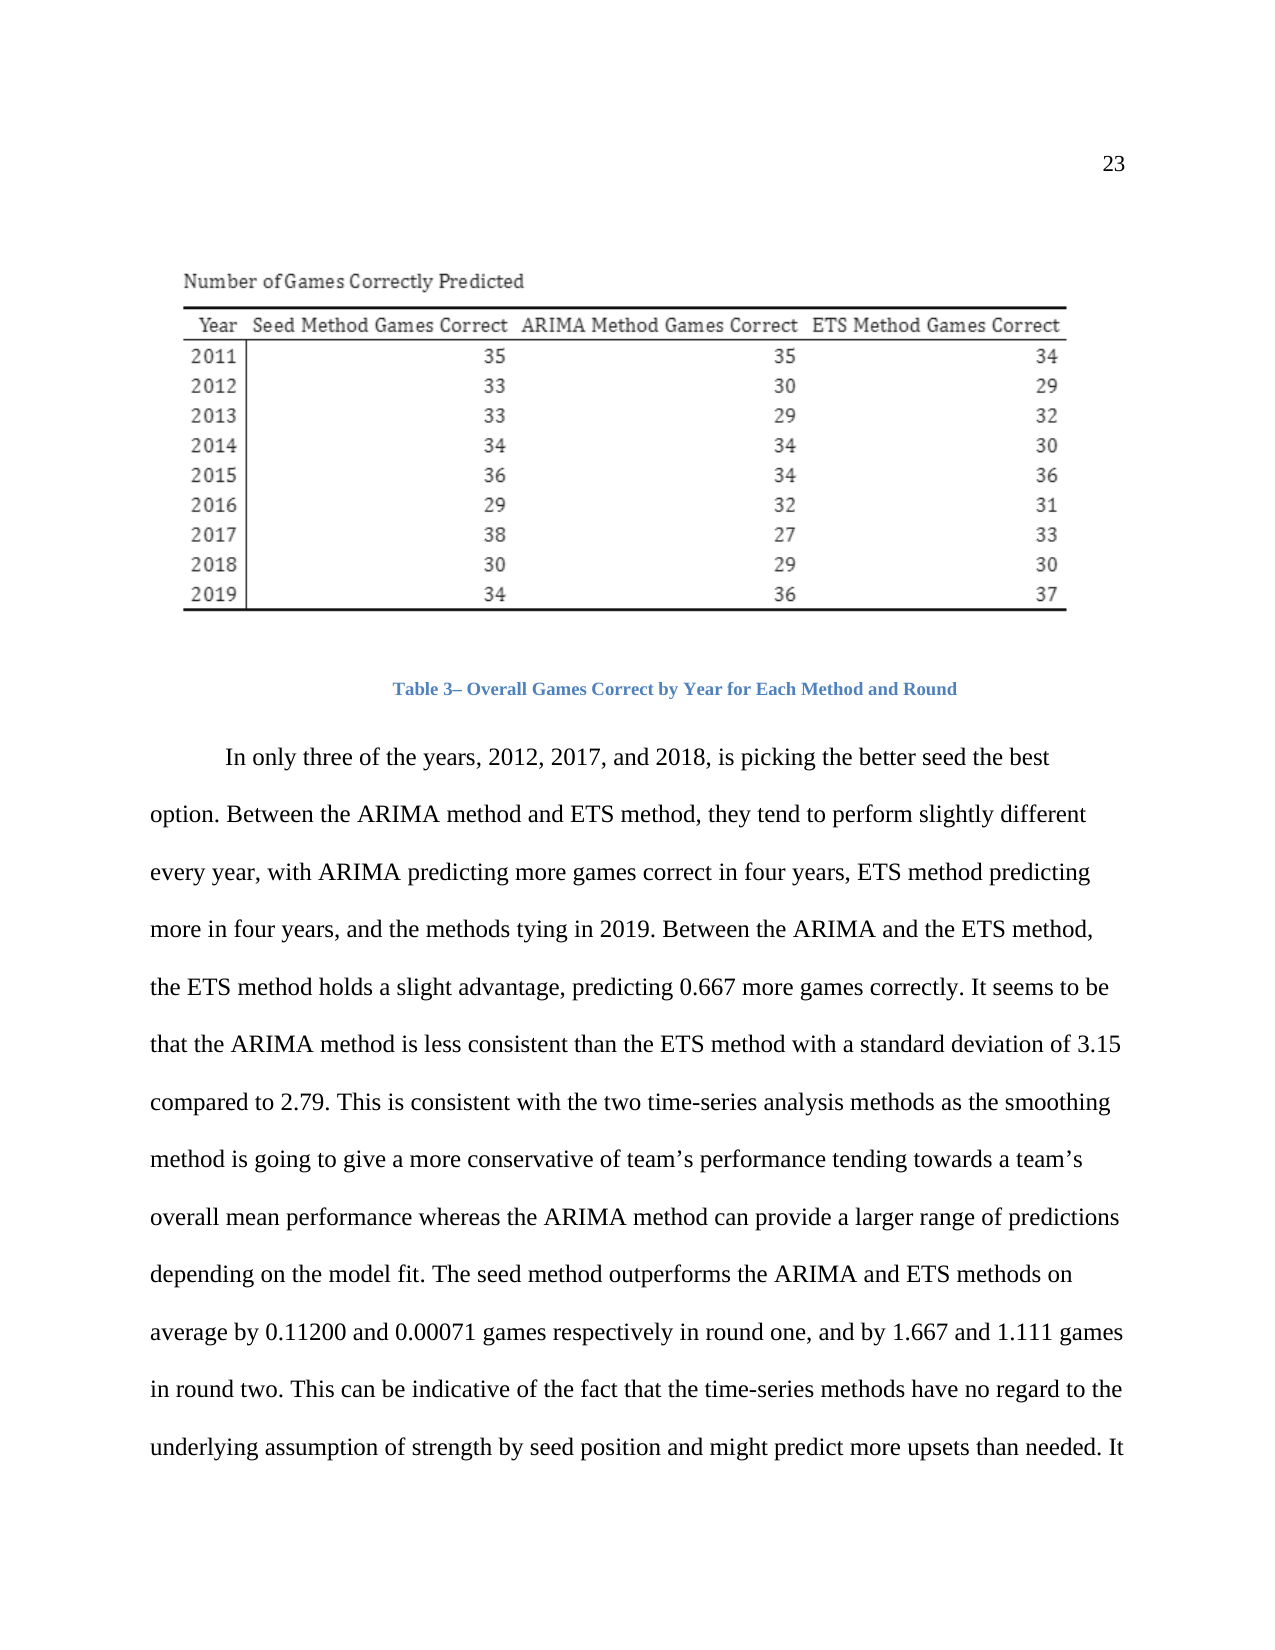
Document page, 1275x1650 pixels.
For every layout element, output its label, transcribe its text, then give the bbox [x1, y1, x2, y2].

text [150, 742, 1125, 1460]
picture [165, 260, 1111, 652]
